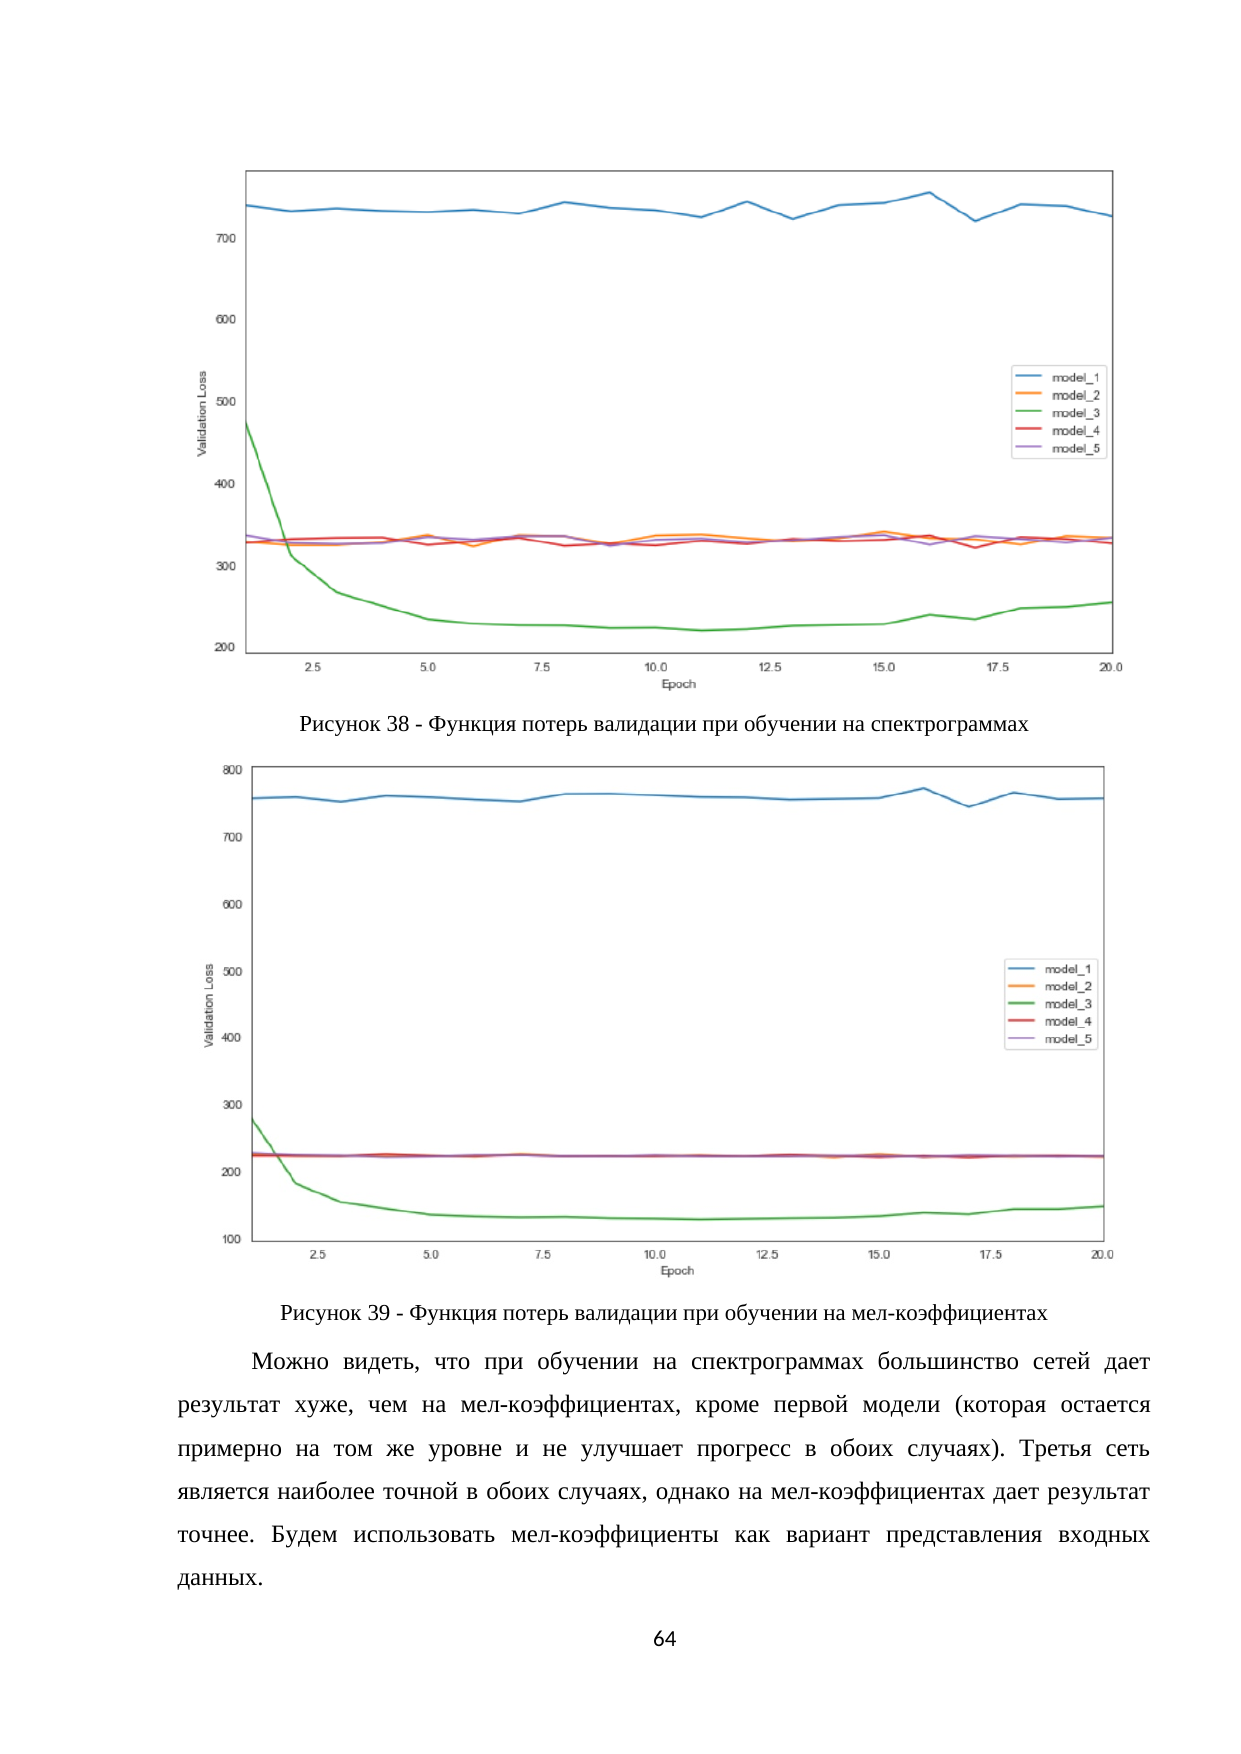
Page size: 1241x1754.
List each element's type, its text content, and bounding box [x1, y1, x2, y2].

text Рисунок 38 - Функция потерь валидации при обучении на спектрограммах [177, 710, 1152, 736]
text Можно видеть, что при обучении на спектрограммах большинство сетей дает результат хуже, чем на мел-коэффициентах, кроме первой модели (которая остается примерно на том же уровне и не улучшает прогресс в обоих случаях). Третья сеть является наиболее точной в обоих случаях, однако на мел-коэффициентах дает результат точнее. Будем использовать мел-коэффициенты как вариант представления входных данных. [177, 1346, 1152, 1591]
picture [177, 165, 1132, 696]
text Рисунок 39 - Функция потерь валидации при обучении на мел-коэффициентах [177, 1299, 1152, 1326]
picture [177, 756, 1132, 1286]
